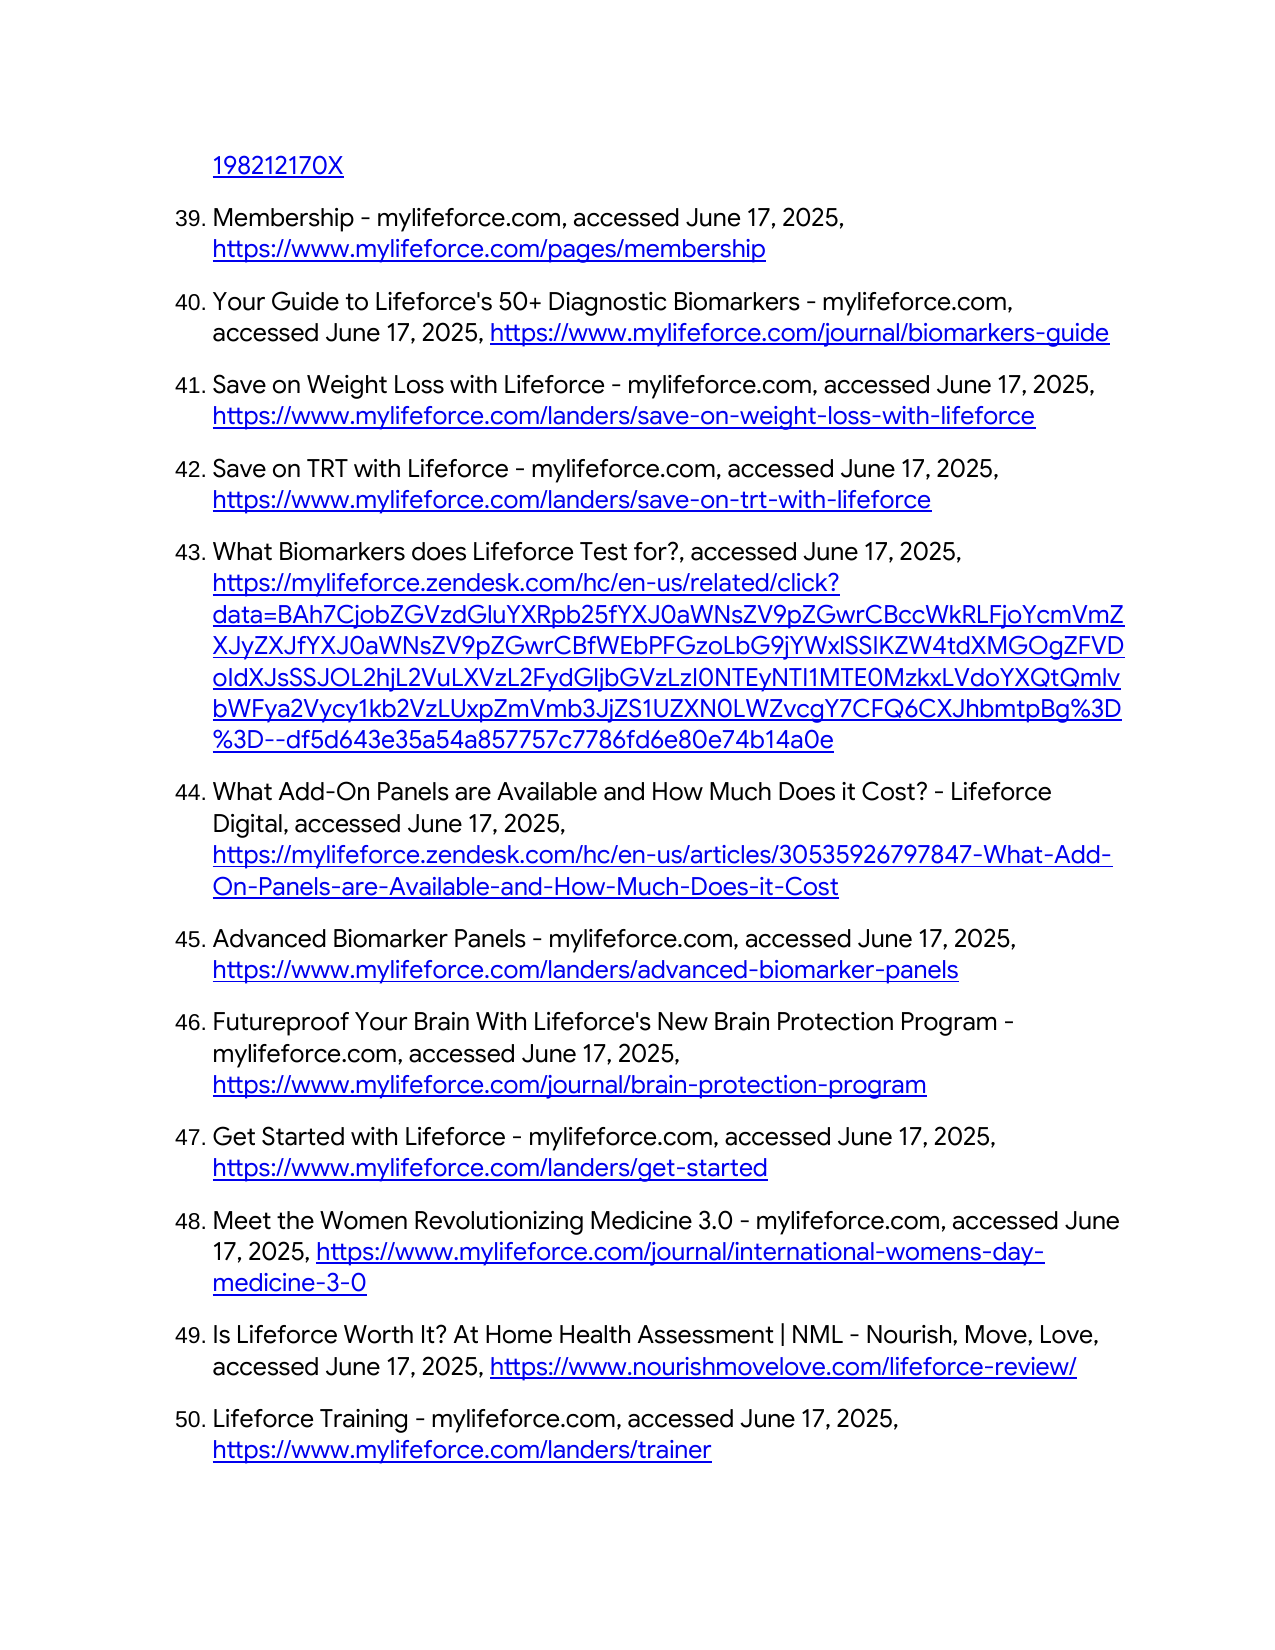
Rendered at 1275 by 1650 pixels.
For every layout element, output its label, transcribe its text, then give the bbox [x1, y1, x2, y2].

list Your Guide to Lifeforce's 50+ Diagnostic Biomarkers - mylifeforce.com, accessed June 17, 2025, https://www.mylifeforce.com/journal/biomarkers-guide [175, 286, 1125, 348]
list What Add-On Panels are Available and How Much Does it Cost? - Lifeforce Digital, accessed June 17, 2025, https://mylifeforce.zendesk.com/hc/en-us/articles/30535926797847-What-Add-On-Panels-are-Available-and-How-Much-Does-it-Cost [175, 777, 1125, 902]
list Futureproof Your Brain With Lifeforce's New Brain Protection Program - mylifeforce.com, accessed June 17, 2025, https://www.mylifeforce.com/journal/brain-protection-program [175, 1006, 1125, 1101]
list Save on TRT with Lifeforce - mylifeforce.com, accessed June 17, 2025, https://www.mylifeforce.com/landers/save-on-trt-with-lifeforce [175, 453, 1125, 516]
list Advanced Biomarker Panels - mylifeforce.com, accessed June 17, 2025, https://www.mylifeforce.com/landers/advanced-biomarker-panels [175, 923, 1125, 986]
list Save on Weight Loss with Lifeforce - mylifeforce.com, accessed June 17, 2025, https://www.mylifeforce.com/landers/save-on-weight-loss-with-lifeforce [175, 369, 1125, 432]
list Meet the Women Revolutionizing Medicine 3.0 - mylifeforce.com, accessed June 17, 2025, https://www.mylifeforce.com/journal/international-womens-day-medicine-3-0 [175, 1205, 1125, 1299]
list Get Started with Lifeforce - mylifeforce.com, accessed June 17, 2025, https://www.mylifeforce.com/landers/get-started [175, 1121, 1125, 1184]
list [175, 150, 1125, 181]
list What Biomarkers does Lifeforce Test for?, accessed June 17, 2025, https://mylifeforce.zendesk.com/hc/en-us/related/click?data=BAh7CjobZGVzdGluYXRpb25fYXJ0aWNsZV9pZGwrCBccWkRLFjoYcmVmZXJyZXJfYXJ0aWNsZV9pZGwrCBfWEbPFGzoLbG9jYWxlSSIKZW4tdXMGOgZFVDoIdXJsSSJOL2hjL2VuLXVzL2FydGljbGVzLzI0NTEyNTI1MTE0MzkxLVdoYXQtQmlvbWFya2Vycy1kb2VzLUxpZmVmb3JjZS1UZXN0LWZvcgY7CFQ6CXJhbmtpBg%3D%3D--df5d643e35a54a857757c7786fd6e80e74b14a0e [175, 536, 1125, 756]
list Lifeforce Training - mylifeforce.com, accessed June 17, 2025, https://www.mylifeforce.com/landers/trainer [175, 1403, 1125, 1466]
list Is Lifeforce Worth It? At Home Health Assessment | NML - Nourish, Move, Love, accessed June 17, 2025, https://www.nourishmovelove.com/lifeforce-review/ [175, 1320, 1125, 1382]
list Membership - mylifeforce.com, accessed June 17, 2025, https://www.mylifeforce.com/pages/membership [175, 202, 1125, 265]
